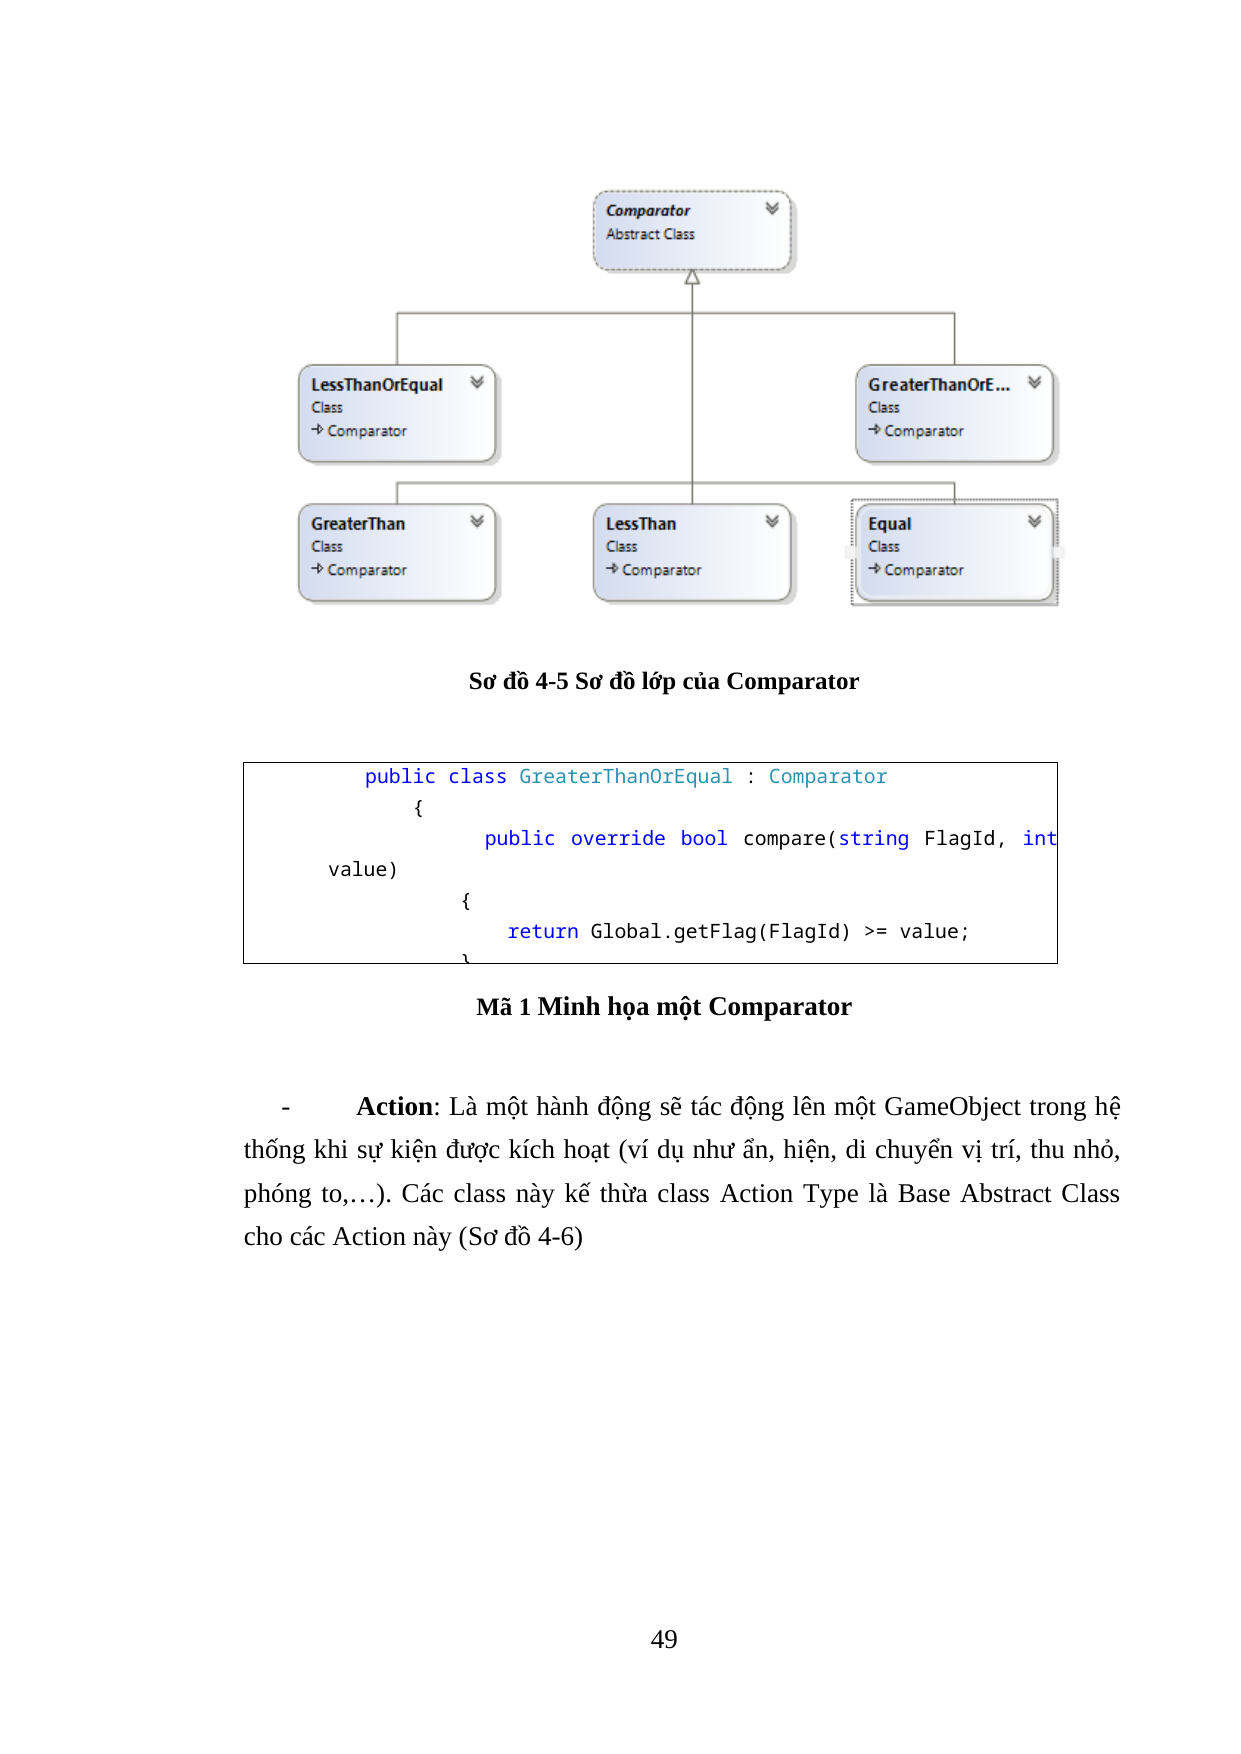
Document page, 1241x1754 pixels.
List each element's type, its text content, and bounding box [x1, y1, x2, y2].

picture [266, 177, 1100, 641]
text Mã 1 Minh họa một Comparator [206, 990, 1122, 1021]
